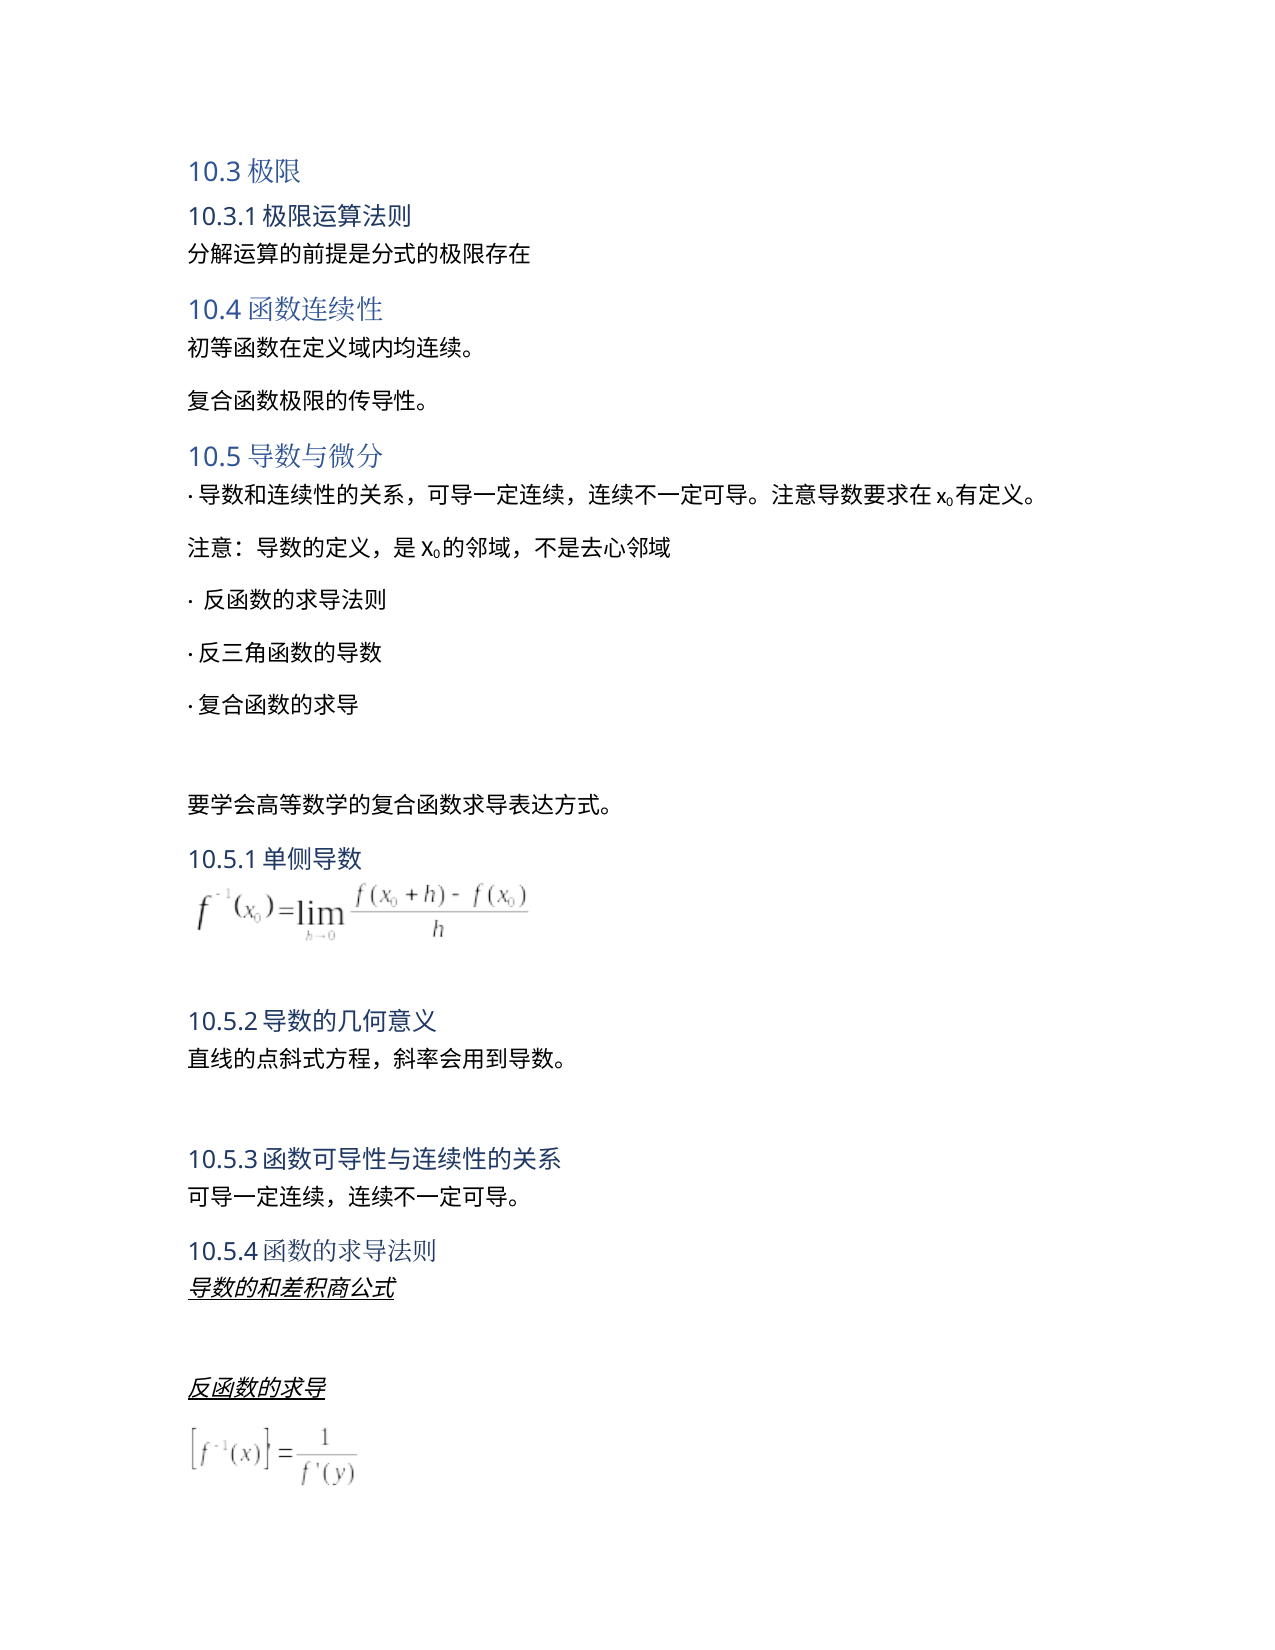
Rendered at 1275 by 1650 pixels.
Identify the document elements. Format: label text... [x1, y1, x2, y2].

subtitle 极限 [187, 150, 1087, 189]
text · 反函数的求导法则 [187, 582, 1087, 616]
text · 反三角函数的导数 [187, 635, 1087, 668]
text 直线的点斜式方程，斜率会用到导数。 [187, 1040, 1087, 1074]
text 注意：导数的定义，是X0的邻域，不是去心邻域 [187, 530, 1087, 563]
subtitle 函数连续性 [187, 288, 1087, 327]
subtitle 函数的求导法则 [187, 1231, 1087, 1267]
subtitle 单侧导数 [187, 839, 1087, 875]
text 导数的和差积商公式 [187, 1270, 1087, 1303]
text 要学会高等数学的复合函数求导表达方式。 [187, 787, 1087, 820]
text · 复合函数的求导 [187, 687, 1087, 721]
text · 导数和连续性的关系，可导一定连续，连续不一定可导。注意导数要求在x0有定义。 [187, 477, 1087, 511]
subtitle 函数可导性与连续性的关系 [187, 1140, 1087, 1176]
text 反函数的求导 [187, 1369, 1087, 1403]
text 分解运算的前提是分式的极限存在 [187, 235, 1087, 269]
text 可导一定连续，连续不一定可导。 [187, 1179, 1087, 1212]
text 复合函数极限的传导性。 [187, 383, 1087, 416]
text 初等函数在定义域内均连续。 [187, 330, 1087, 363]
subtitle 导数的几何意义 [187, 1001, 1087, 1038]
subtitle 极限运算法则 [187, 196, 1087, 233]
subtitle 导数与微分 [187, 435, 1087, 474]
